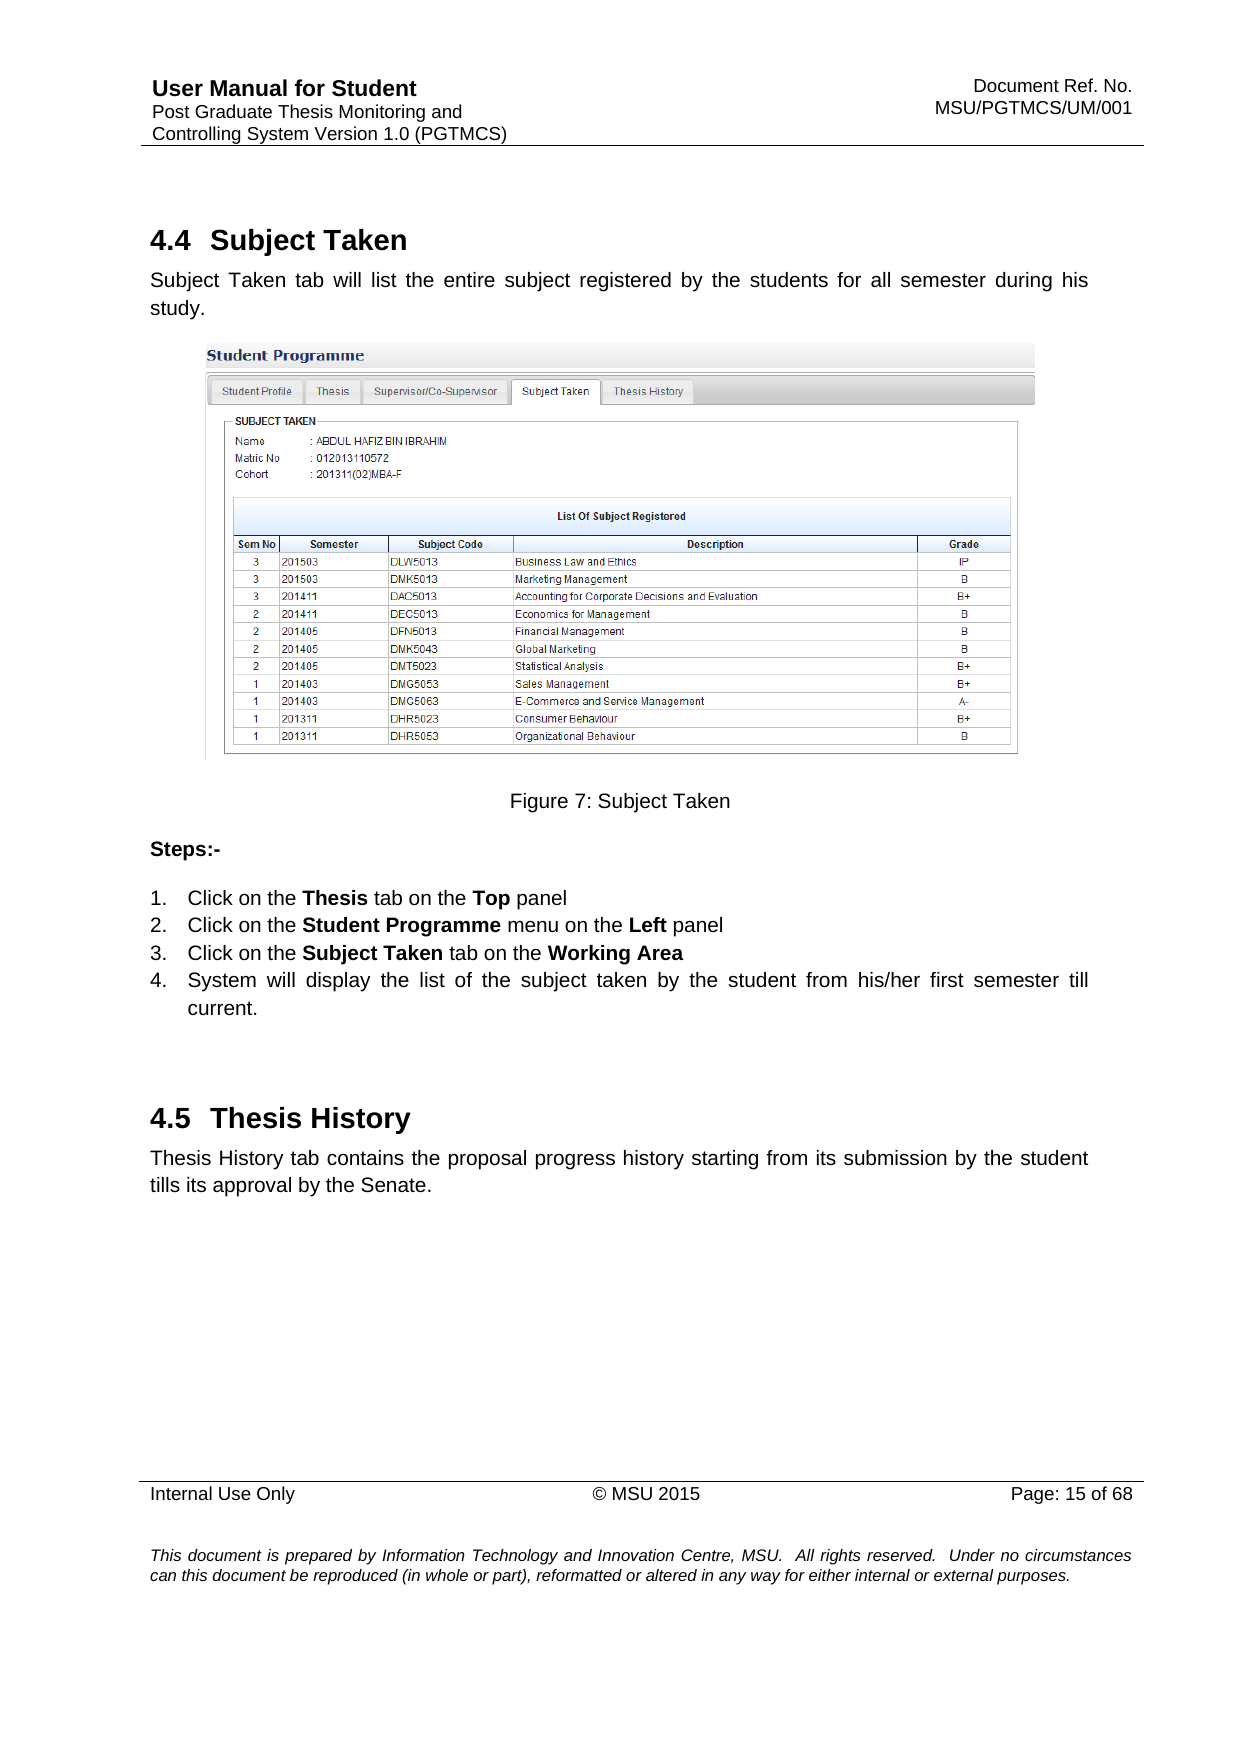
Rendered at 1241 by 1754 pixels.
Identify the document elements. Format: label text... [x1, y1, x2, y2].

text Subject Taken tab will list the entire subject registered by the students for all semester during his study. [150, 268, 1090, 319]
text Figure 7: Subject Taken [150, 789, 1090, 813]
list Click on the Subject Taken tab on the Working Area [150, 940, 1090, 964]
text Steps:- [150, 837, 1090, 861]
subtitle Thesis History [150, 1101, 1090, 1134]
subtitle Subject Taken [150, 223, 1090, 257]
text Thesis History tab contains the proposal progress history starting from its submission by the student tills its approval by the Senate. [150, 1146, 1090, 1197]
list Click on the Thesis tab on the Top panel [150, 885, 1090, 909]
list Click on the Student Programme menu on the Left panel [150, 913, 1090, 937]
list System will display the list of the subject taken by the student from his/her first semester till current. [150, 968, 1090, 1019]
picture [205, 343, 1035, 760]
